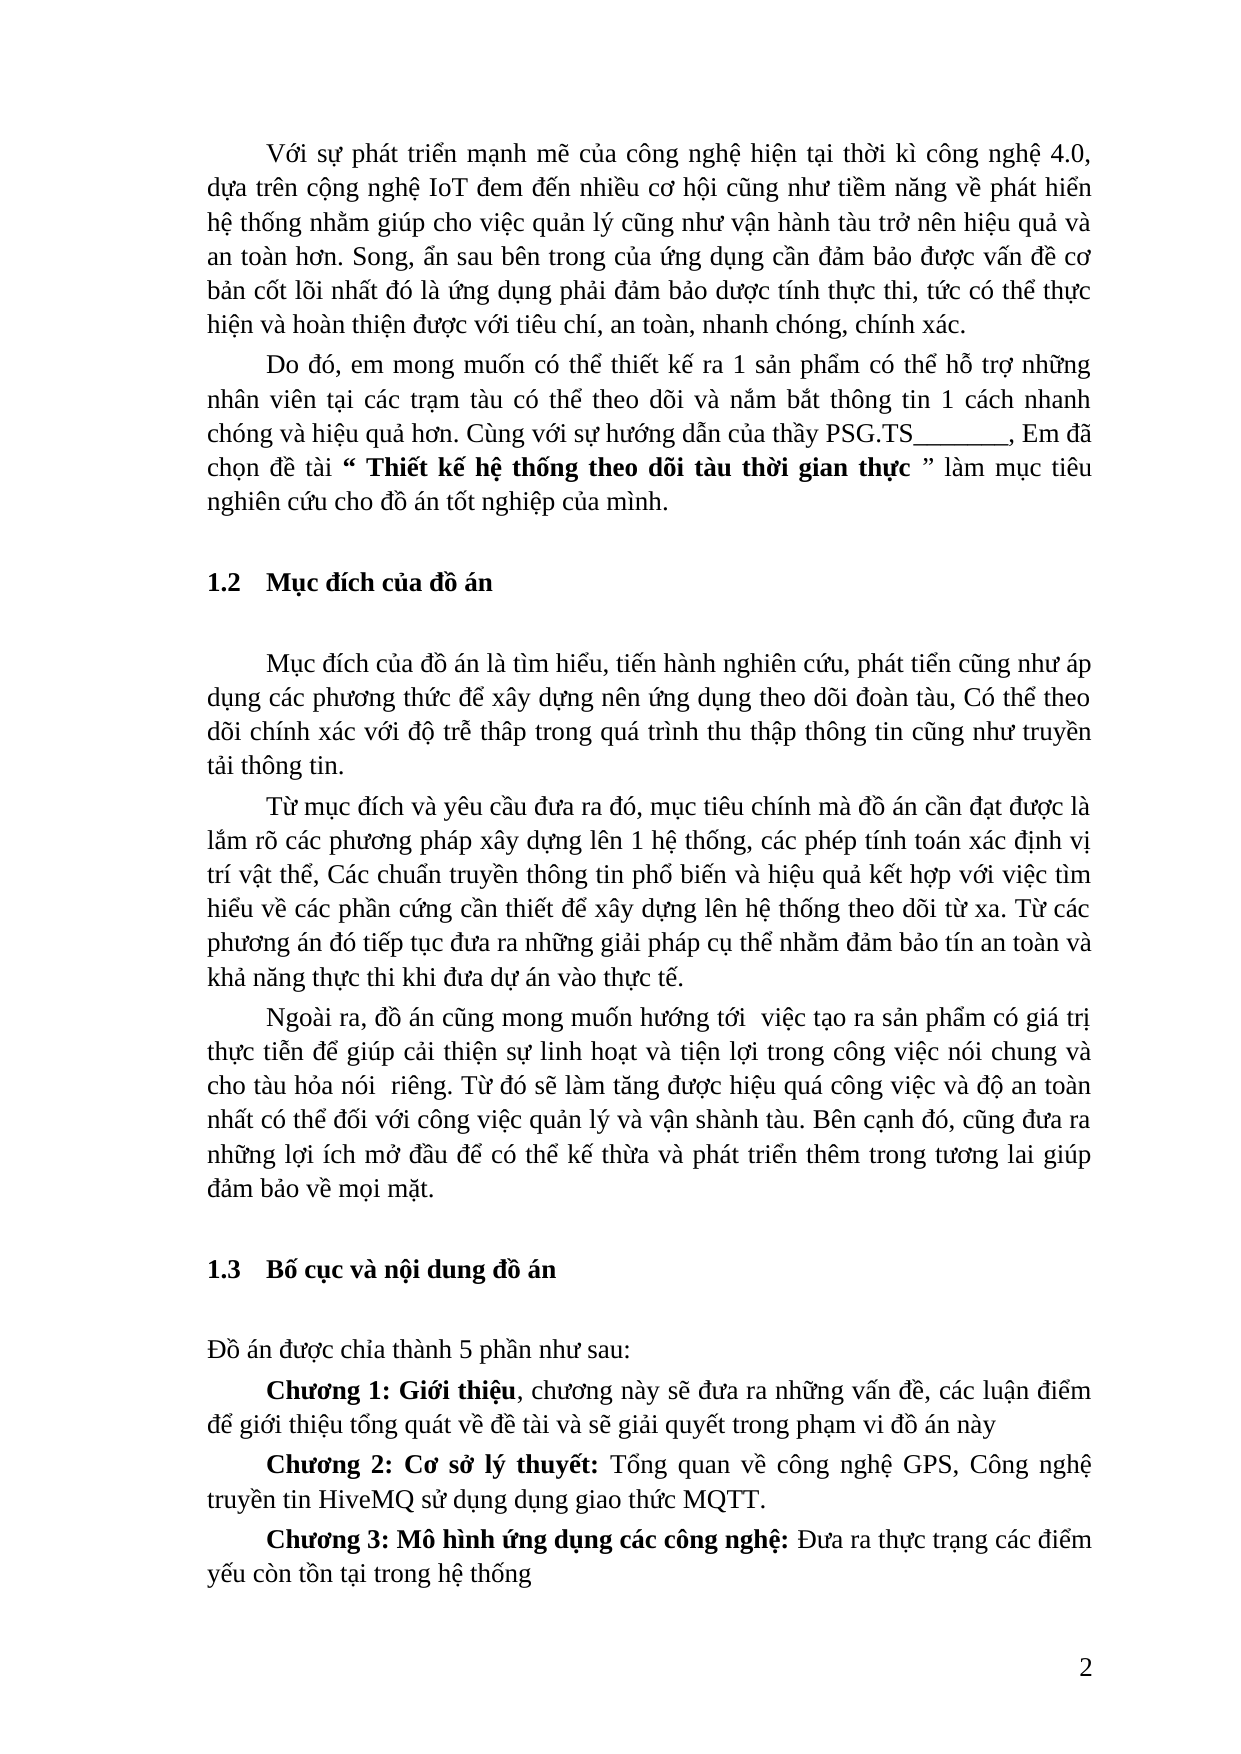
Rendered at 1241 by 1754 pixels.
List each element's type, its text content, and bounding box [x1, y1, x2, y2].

subtitle Mục đích của đồ án [207, 566, 1092, 597]
text Do đó, em mong muốn có thể thiết kế ra 1 sản phẩm có thể hỗ trợ những nhân viên tại các trạm tàu có thể theo dõi và nắm bắt thông tin 1 cách nhanh chóng và hiệu quả hơn. Cùng với sự hướng dẫn của thầy PSG.TS_______, Em đã chọn đề tài “ Thiết kế hệ thống theo dõi tàu thời gian thực ” làm mục tiêu nghiên cứu cho đồ án tốt nghiệp của mình. [207, 349, 1092, 516]
text Mục đích của đồ án là tìm hiểu, tiến hành nghiên cứu, phát tiển cũng như áp dụng các phương thức để xây dựng nên ứng dụng theo dõi đoàn tàu, Có thể theo dõi chính xác với độ trễ thâp trong quá trình thu thập thông tin cũng như truyền tải thông tin. [207, 647, 1092, 781]
text Đồ án được chỉa thành 5 phần như sau: [207, 1334, 1092, 1365]
text Chương 3: Mô hình ứng dụng các công nghệ: Đưa ra thực trạng các điểm yếu còn tồn tại trong hệ thống [207, 1523, 1092, 1588]
text Với sự phát triển mạnh mẽ của công nghệ hiện tại thời kì công nghệ 4.0, dựa trên cộng nghệ IoT đem đến nhiều cơ hội cũng như tiềm năng về phát hiển hệ thống nhằm giúp cho việc quản lý cũng như vận hành tàu trở nên hiệu quả và an toàn hơn. Song, ẩn sau bên trong của ứng dụng cần đảm bảo được vấn đề cơ bản cốt lõi nhất đó là ứng dụng phải đảm bảo dược tính thực thi, tức có thể thực hiện và hoàn thiện được với tiêu chí, an toàn, nhanh chóng, chính xác. [207, 137, 1092, 339]
text Từ mục đích và yêu cầu đưa ra đó, mục tiêu chính mà đồ án cần đạt được là lắm rõ các phương pháp xây dựng lên 1 hệ thống, các phép tính toán xác định vị trí vật thể, Các chuẩn truyền thông tin phổ biến và hiệu quả kết hợp với việc tìm hiểu về các phần cứng cần thiết để xây dựng lên hệ thống theo dõi từ xa. Từ các phương án đó tiếp tục đưa ra những giải pháp cụ thể nhằm đảm bảo tín an toàn và khả năng thực thi khi đưa dự án vào thực tế. [207, 790, 1092, 992]
text Chương 2: Cơ sở lý thuyết: Tổng quan về công nghệ GPS, Công nghệ truyền tin HiveMQ sử dụng dụng giao thức MQTT. [207, 1449, 1092, 1514]
text Chương 1: Giới thiệu, chương này sẽ đưa ra những vấn đề, các luận điểm để giới thiệu tổng quát về đề tài và sẽ giải quyết trong phạm vi đồ án này [207, 1374, 1092, 1439]
text Ngoài ra, đồ án cũng mong muốn hướng tới việc tạo ra sản phẩm có giá trị thực tiễn để giúp cải thiện sự linh hoạt và tiện lợi trong công việc nói chung và cho tàu hỏa nói riêng. Từ đó sẽ làm tăng được hiệu quá công việc và độ an toàn nhất có thể đối với công việc quản lý và vận shành tàu. Bên cạnh đó, cũng đưa ra những lợi ích mở đầu để có thể kế thừa và phát triển thêm trong tương lai giúp đảm bảo về mọi mặt. [207, 1001, 1092, 1203]
subtitle Bố cục và nội dung đồ án [207, 1253, 1092, 1284]
